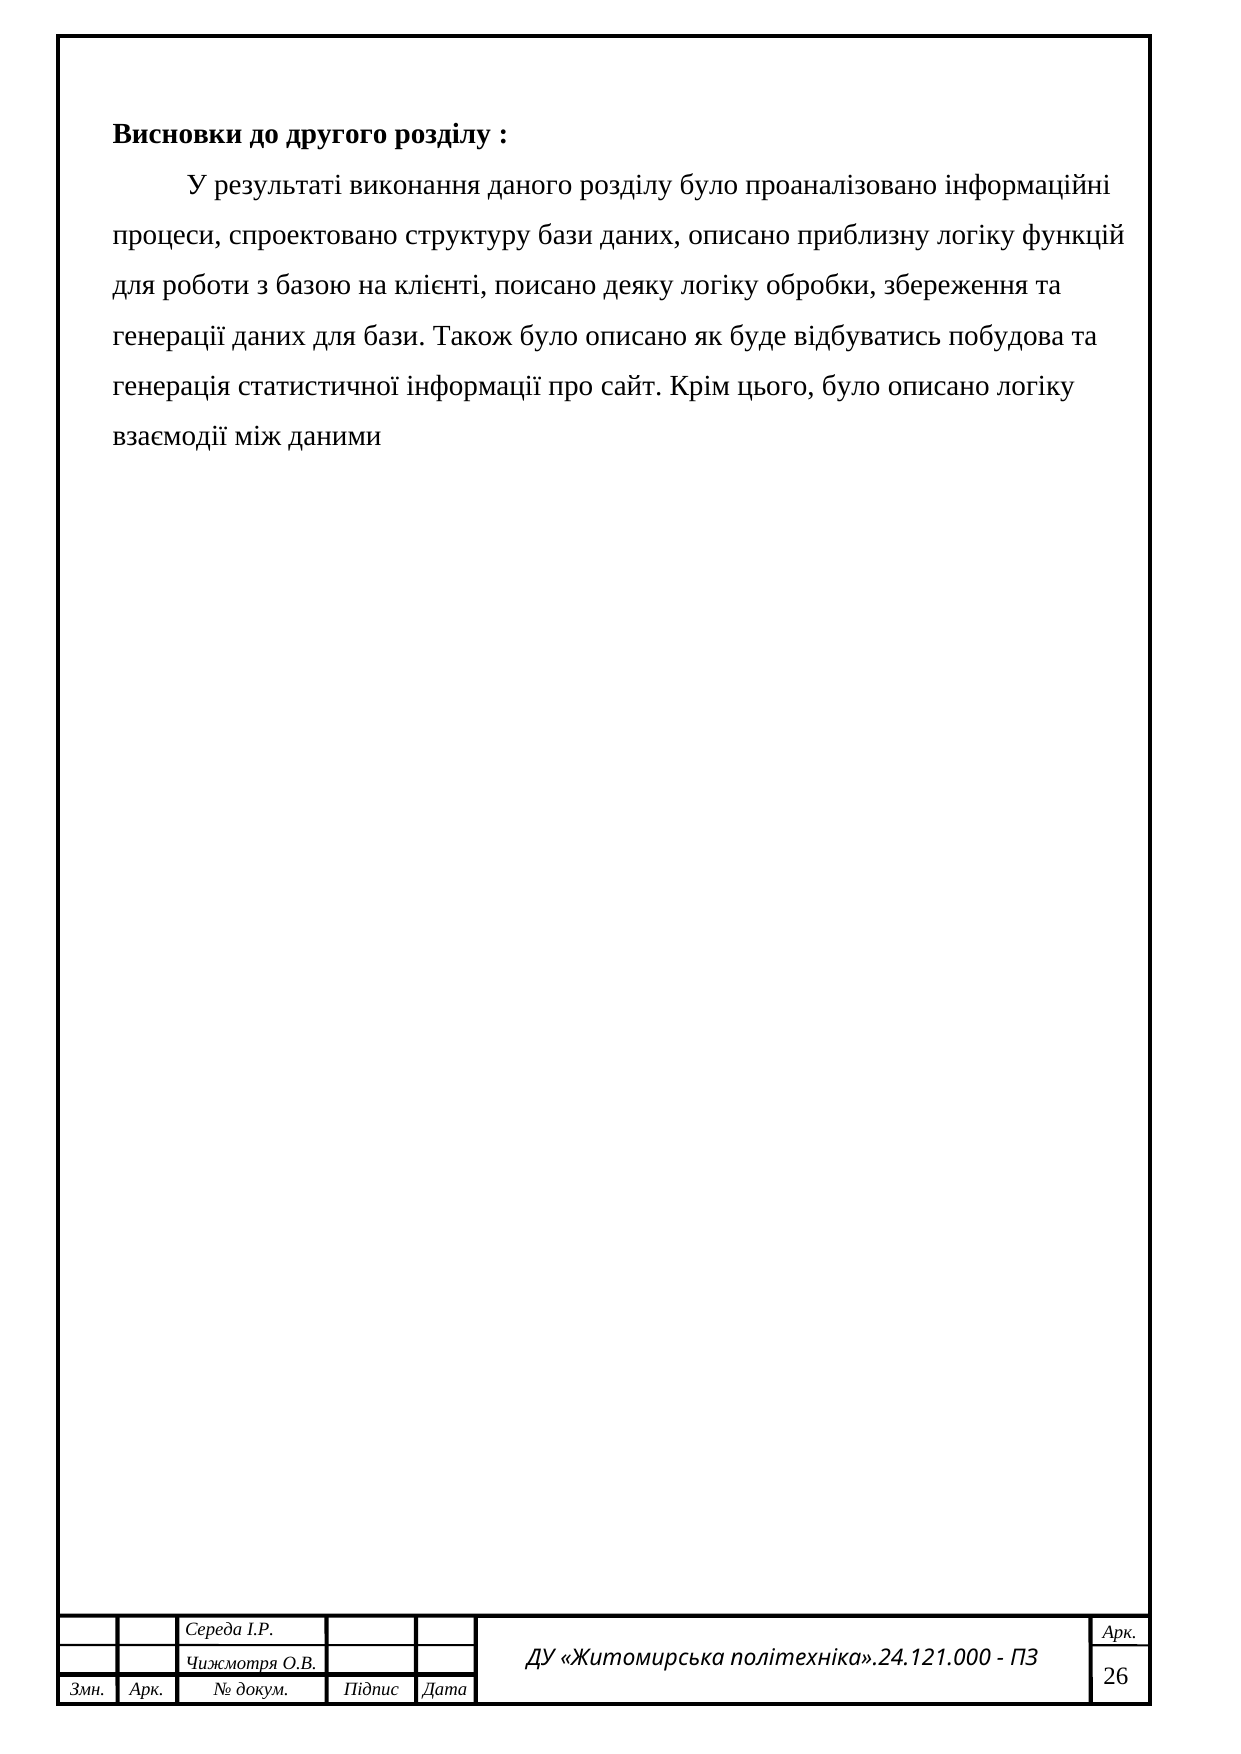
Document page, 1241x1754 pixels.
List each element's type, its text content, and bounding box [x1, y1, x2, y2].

text Висновки до другого розділу : [112, 117, 1128, 150]
text У результаті виконання даного розділу було проаналізовано інформаційні процеси, спроектовано структуру бази даних, описано приблизну логіку функцій для роботи з базою на клієнті, поисано деяку логіку обробки, збереження та генерації даних для бази. Також було описано як буде відбуватись побудова та генерація статистичної інформації про сайт. Крім цього, було описано логіку взаємодії між даними [112, 167, 1128, 452]
